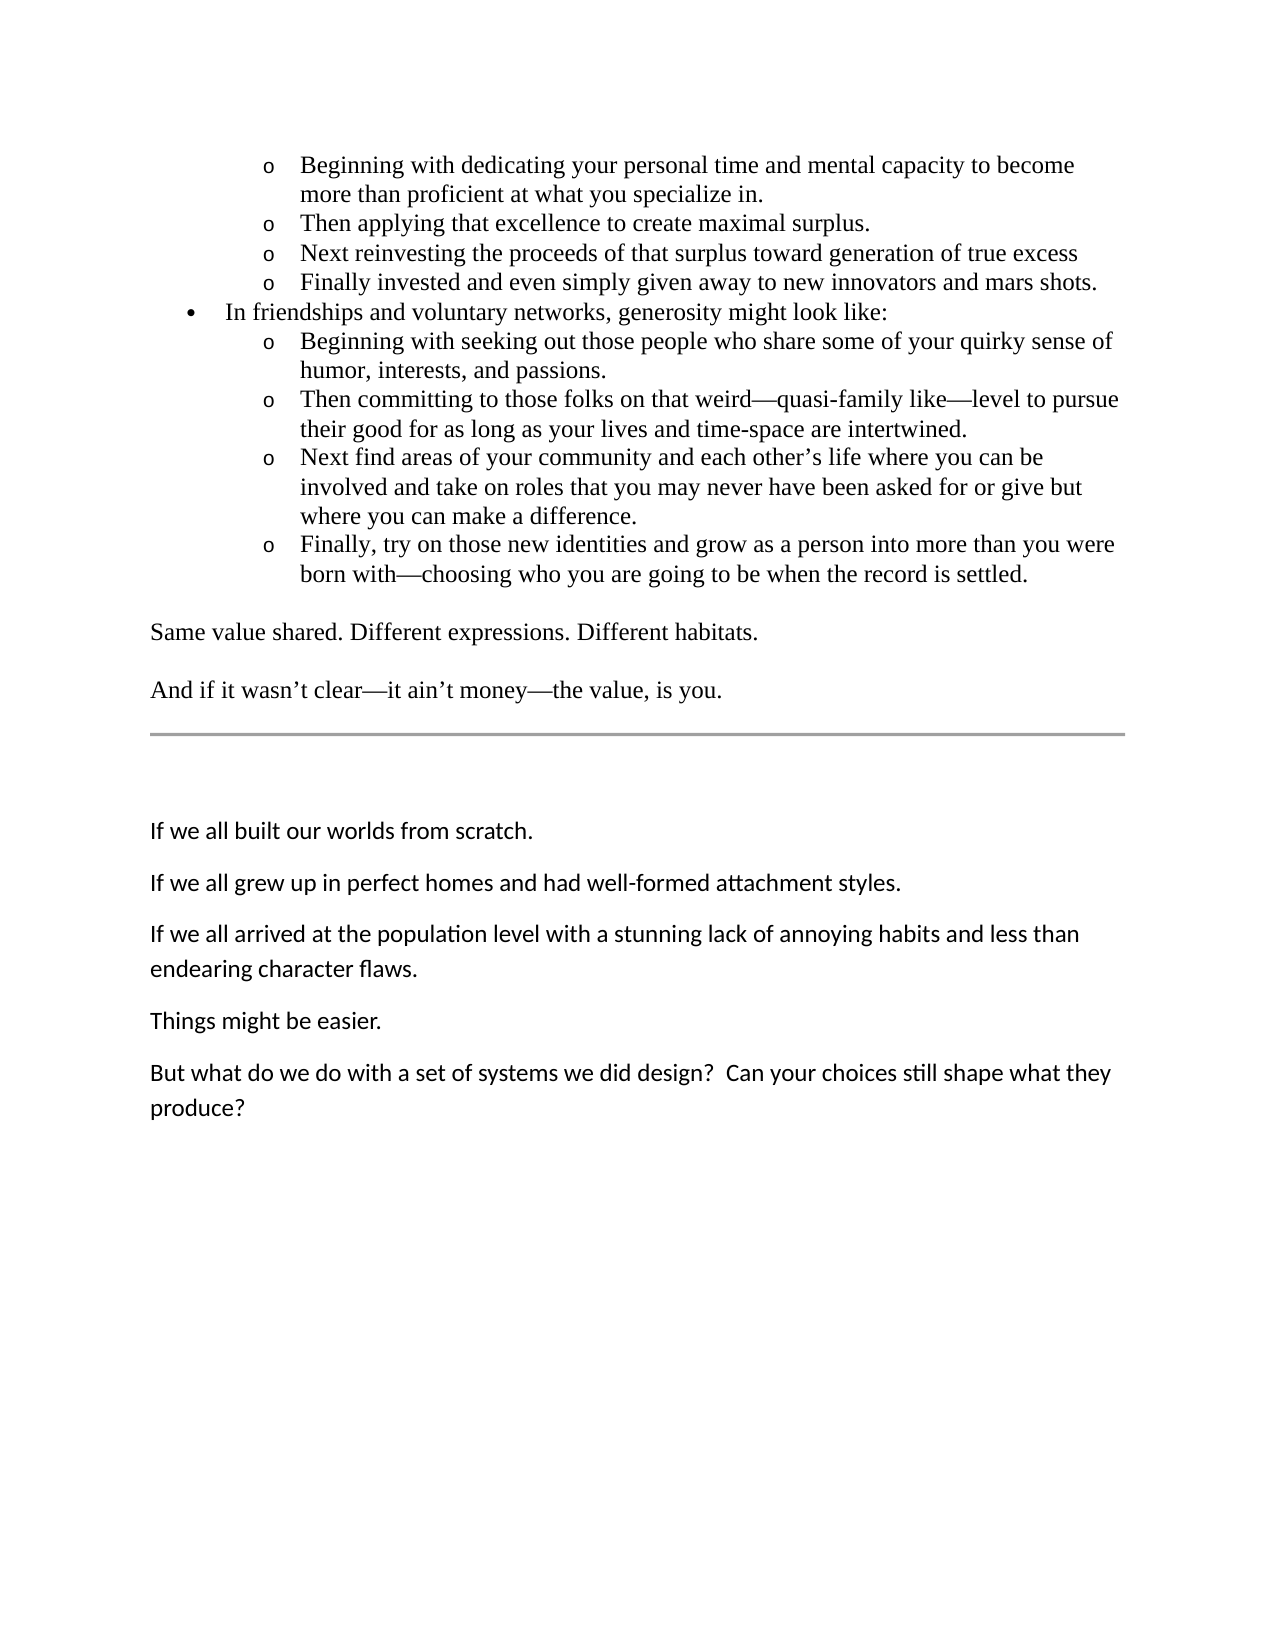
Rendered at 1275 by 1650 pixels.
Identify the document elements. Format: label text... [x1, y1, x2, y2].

list Beginning with seeking out those people who share some of your quirky sense of humor, interests, and passions. [262, 326, 1125, 384]
text And if it wasn’t clear—it ain’t money—the value, is you. [150, 675, 1125, 704]
list In friendships and voluntary networks, generosity might look like: [187, 297, 1125, 326]
list Finally, try on those new identities and grow as a person into more than you were born with—choosing who you are going to be when the record is settled. [262, 529, 1125, 588]
list Then committing to those folks on that weird—quasi-family like—level to pursue their good for as long as your lives and time-space are intertwined. [262, 384, 1125, 442]
list Next reinvesting the proceeds of that surplus toward generation of true excess [262, 238, 1125, 267]
text If we all built our worlds from scratch. [150, 815, 1125, 846]
text If we all arrived at the population level with a stunning lack of annoying habits and less than endearing character flaws. [150, 918, 1125, 984]
text Same value shared. Different expressions. Different habitats. [150, 617, 1125, 646]
text Things might be easier. [150, 1005, 1125, 1036]
list Next find areas of your community and each other’s life where you can be involved and take on roles that you may never have been asked for or give but where you can make a difference. [262, 442, 1125, 529]
list Finally invested and even simply given away to new innovators and mars shots. [262, 267, 1125, 297]
list Then applying that excellence to create maximal surplus. [262, 208, 1125, 238]
list Beginning with dedicating your personal time and mental capacity to become more than proficient at what you specialize in. [262, 150, 1125, 208]
text But what do we do with a set of systems we did design? Can your choices still shape what they produce? [150, 1057, 1125, 1122]
text If we all grew up in perfect homes and had well-formed attachment styles. [150, 867, 1125, 897]
